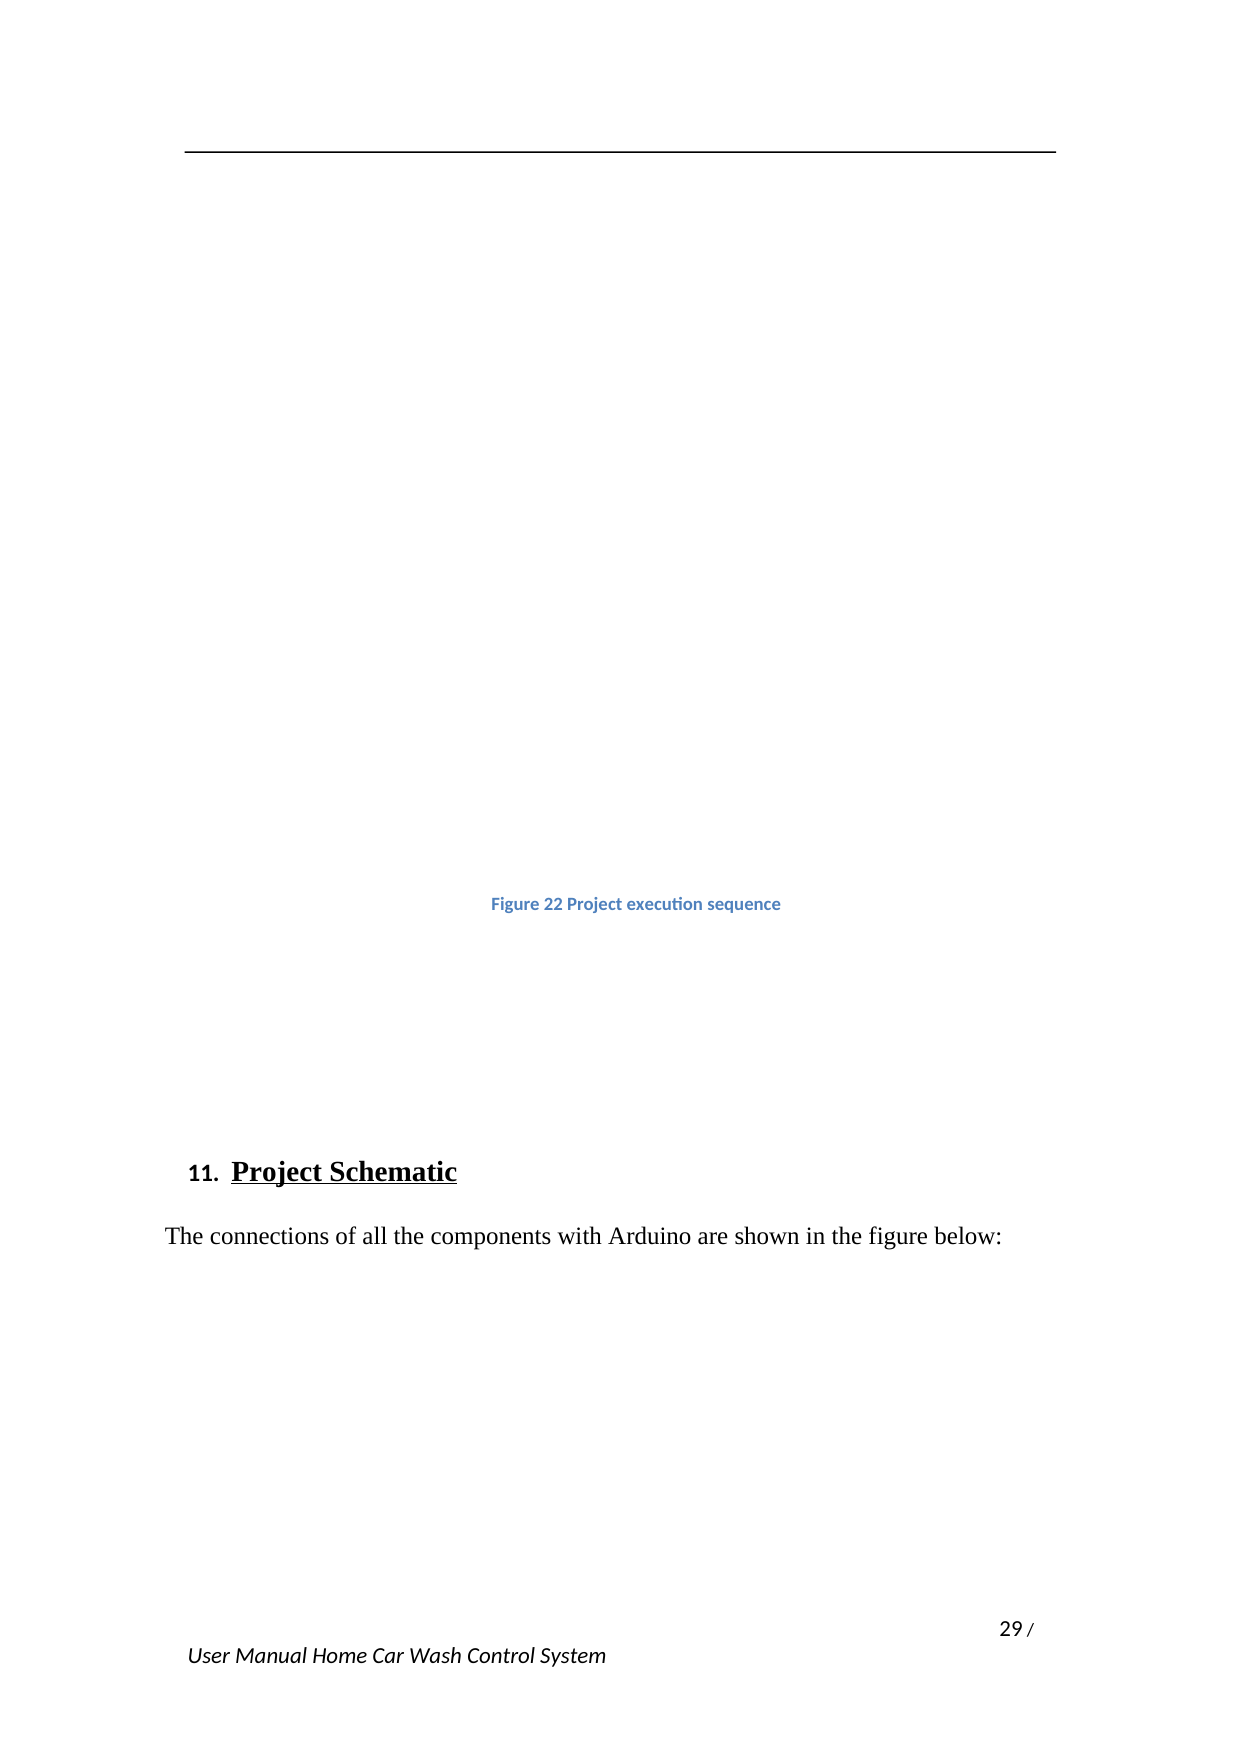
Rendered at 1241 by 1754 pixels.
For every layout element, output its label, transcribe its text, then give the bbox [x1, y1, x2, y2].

subtitle Project Schematic [187, 1154, 1078, 1187]
text The connections of all the components with Arduino are shown in the figure below: [164, 1221, 1078, 1249]
